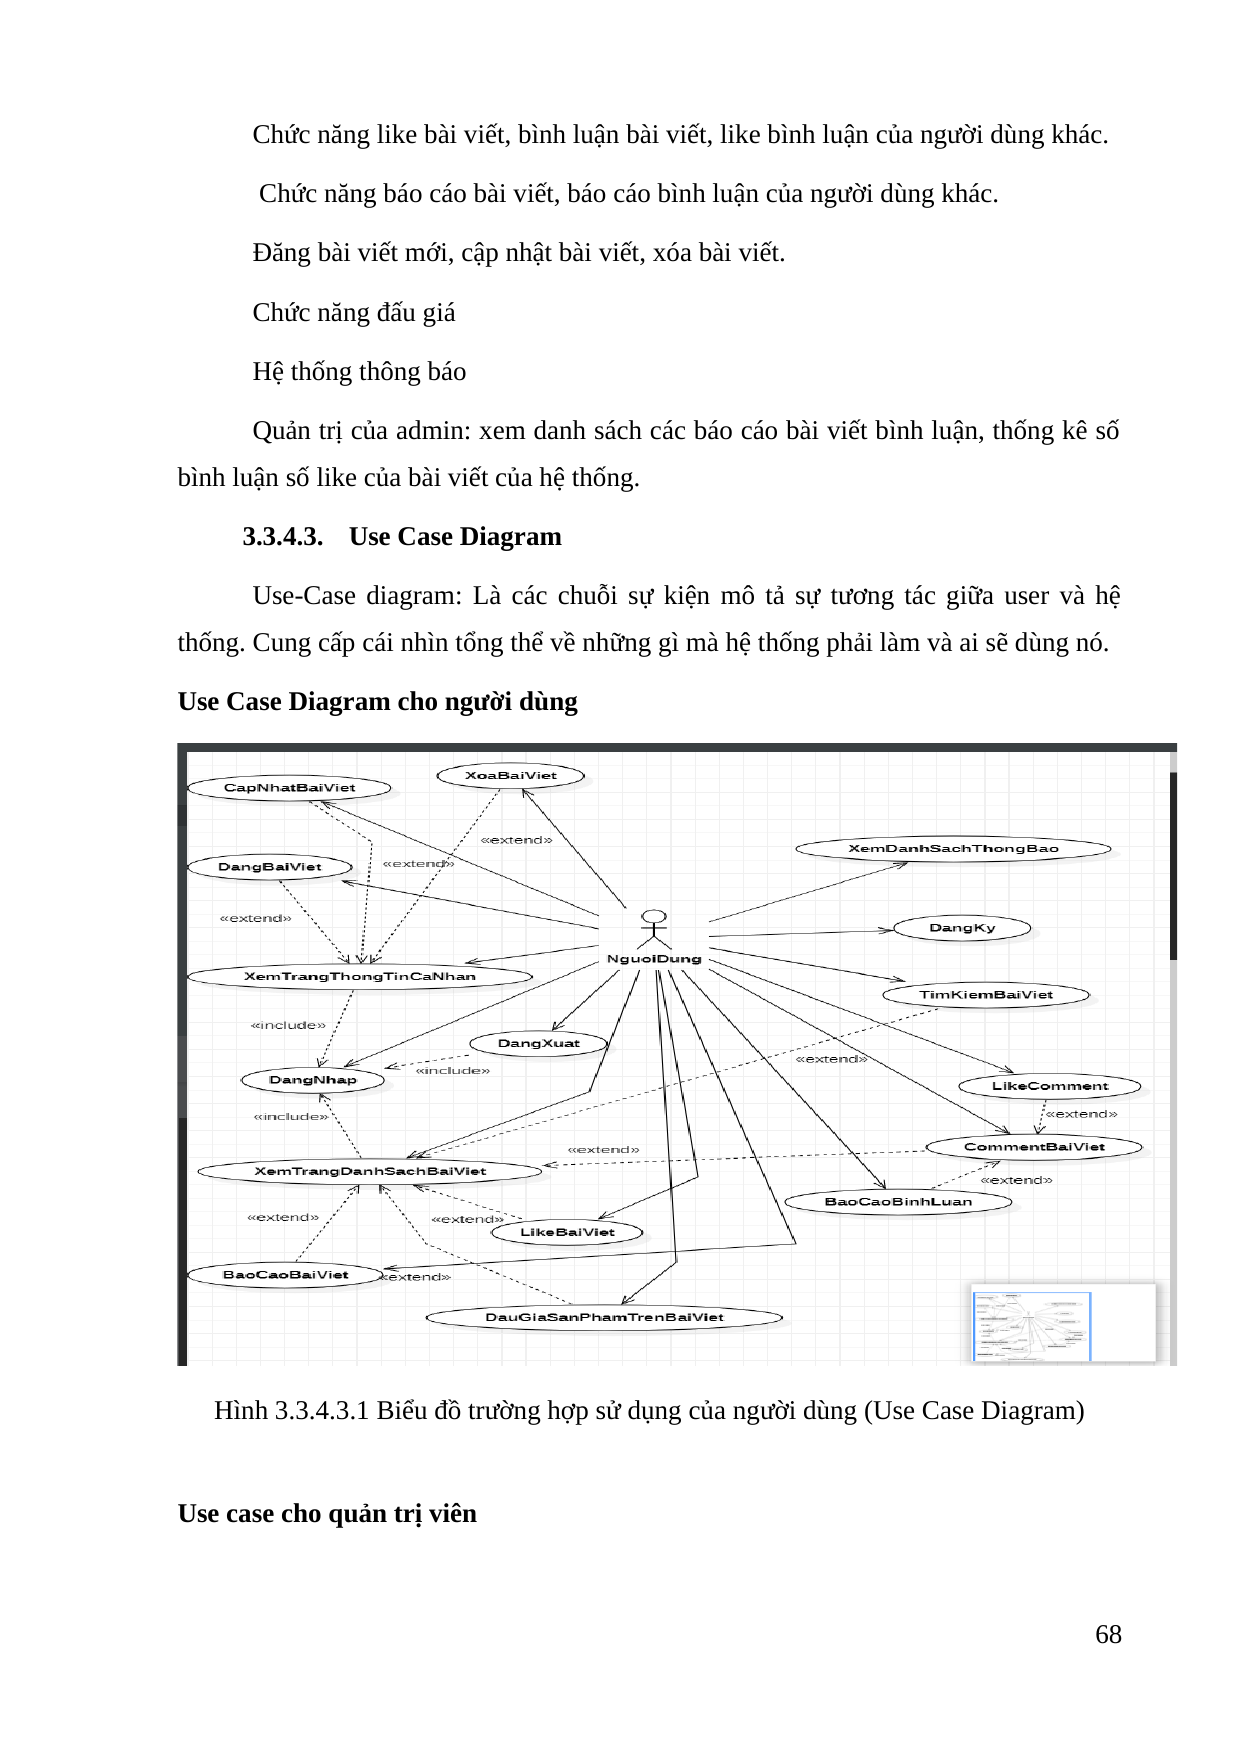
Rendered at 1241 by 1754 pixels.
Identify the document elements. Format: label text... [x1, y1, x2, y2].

text Chức năng like bài viết, bình luận bài viết, like bình luận của người dùng khác. [177, 118, 1122, 149]
text Use case cho quản trị viên [177, 1497, 1122, 1528]
text Đăng bài viết mới, cập nhật bài viết, xóa bài viết. [177, 236, 1122, 268]
text Hệ thống thông báo [177, 355, 1122, 386]
text Use-Case diagram: Là các chuỗi sự kiện mô tả sự tương tác giữa user và hệ thống. Cung cấp cái nhìn tổng thể về những gì mà hệ thống phải làm và ai sẽ dùng nó. [177, 579, 1122, 657]
text Chức năng đấu giá [177, 296, 1122, 327]
text Quản trị của admin: xem danh sách các báo cáo bài viết bình luận, thống kê số bình luận số like của bài viết của hệ thống. [177, 414, 1122, 492]
text Use Case Diagram cho người dùng [177, 685, 1122, 716]
subtitle Use Case Diagram [242, 520, 1122, 551]
text Hình 3.3.4.3.1 Biểu đồ trường hợp sử dụng của người dùng (Use Case Diagram) [177, 1394, 1122, 1425]
text Chức năng báo cáo bài viết, báo cáo bình luận của người dùng khác. [177, 177, 1122, 208]
picture [177, 743, 1178, 1366]
